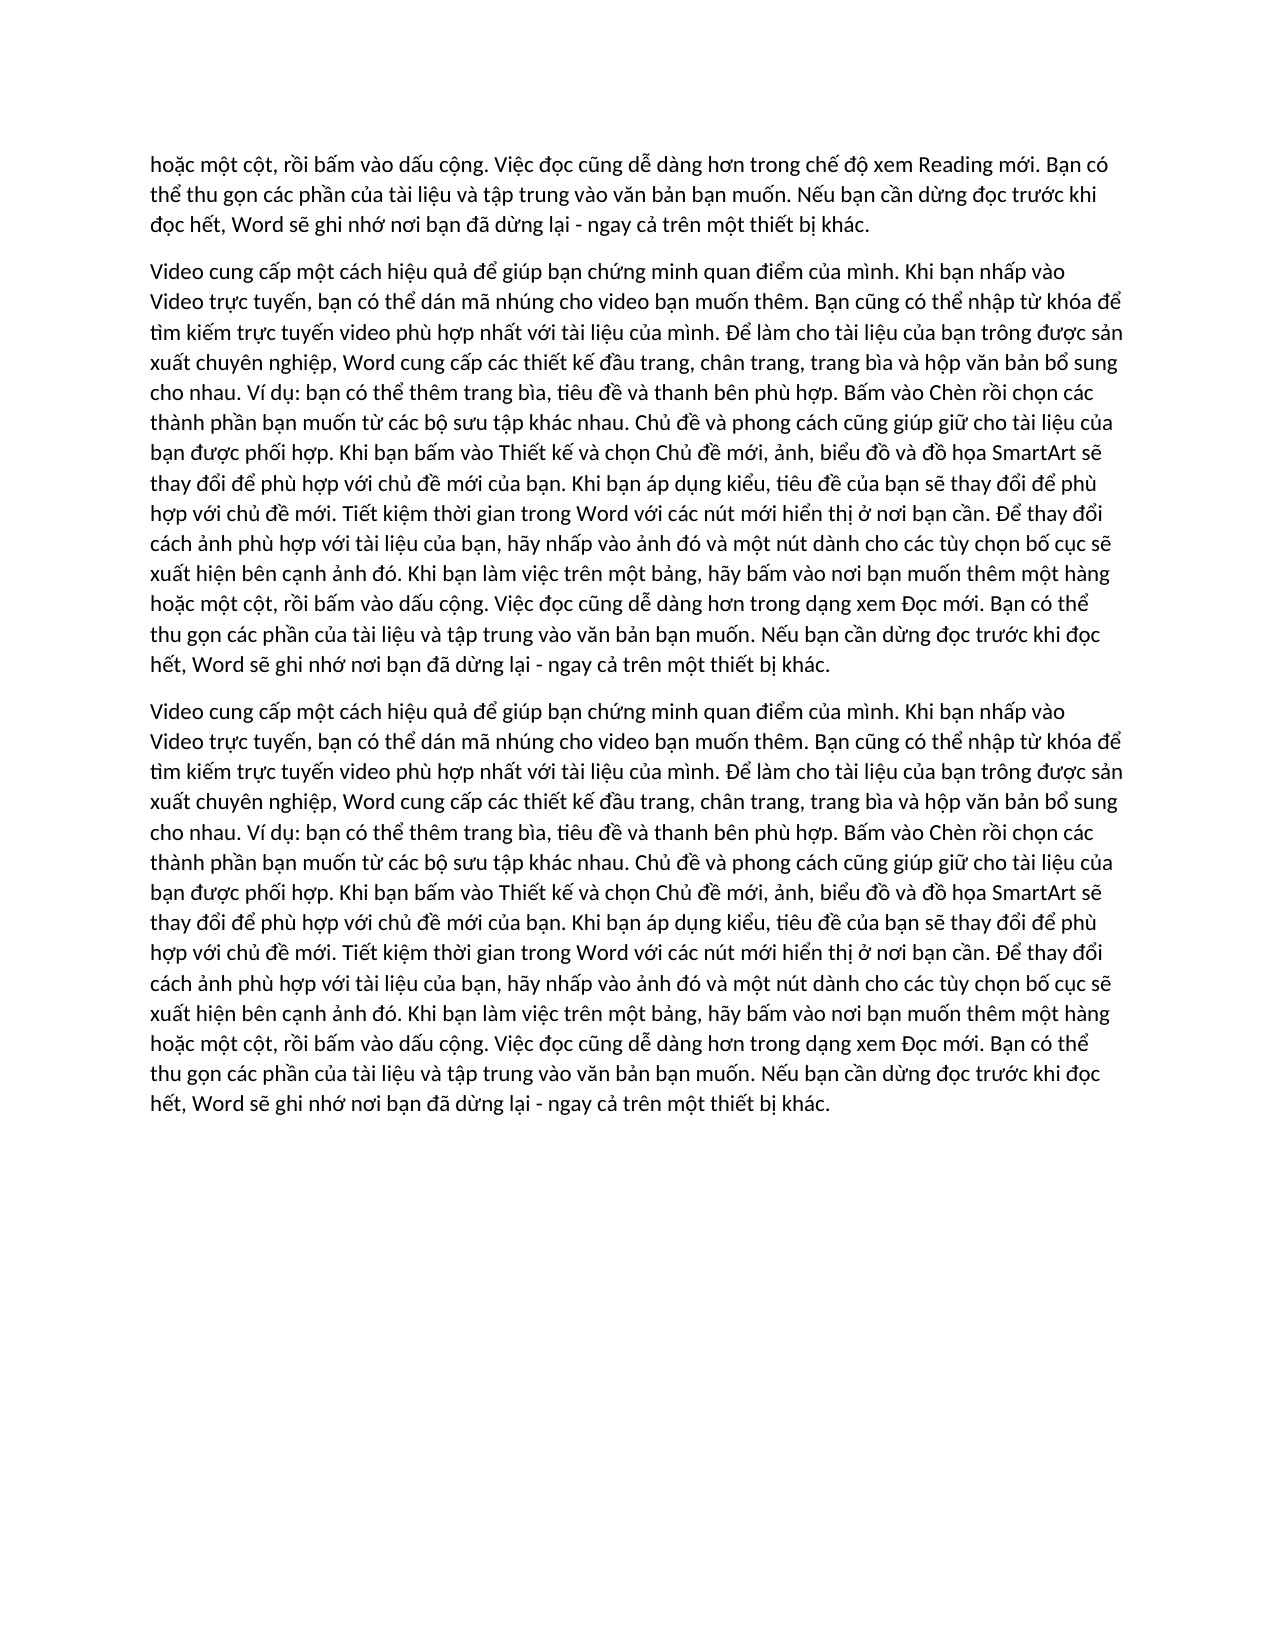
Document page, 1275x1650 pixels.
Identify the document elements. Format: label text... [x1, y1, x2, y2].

text Video cung cấp một cách hiệu quả để giúp bạn chứng minh quan điểm của mình. Khi bạn nhấp vào Video trực tuyến, bạn có thể dán mã nhúng cho video bạn muốn thêm. Bạn cũng có thể nhập từ khóa để tìm kiếm trực tuyến video phù hợp nhất với tài liệu của mình. Để làm cho tài liệu của bạn trông được sản xuất chuyên nghiệp, Word cung cấp các thiết kế đầu trang, chân trang, trang bìa và hộp văn bản bổ sung cho nhau. Ví dụ: bạn có thể thêm trang bìa, tiêu đề và thanh bên phù hợp. Bấm vào Chèn rồi chọn các thành phần bạn muốn từ các bộ sưu tập khác nhau. Chủ đề và phong cách cũng giúp giữ cho tài liệu của bạn được phối hợp. Khi bạn bấm vào Thiết kế và chọn Chủ đề mới, ảnh, biểu đồ và đồ họa SmartArt sẽ thay đổi để phù hợp với chủ đề mới của bạn. Khi bạn áp dụng kiểu, tiêu đề của bạn sẽ thay đổi để phù hợp với chủ đề mới. Tiết kiệm thời gian trong Word với các nút mới hiển thị ở nơi bạn cần. Để thay đổi cách ảnh phù hợp với tài liệu của bạn, hãy nhấp vào ảnh đó và một nút dành cho các tùy chọn bố cục sẽ xuất hiện bên cạnh ảnh đó. Khi bạn làm việc trên một bảng, hãy bấm vào nơi bạn muốn thêm một hàng hoặc một cột, rồi bấm vào dấu cộng. Việc đọc cũng dễ dàng hơn trong dạng xem Đọc mới. Bạn có thể thu gọn các phần của tài liệu và tập trung vào văn bản bạn muốn. Nếu bạn cần dừng đọc trước khi đọc hết, Word sẽ ghi nhớ nơi bạn đã dừng lại - ngay cả trên một thiết bị khác. [150, 257, 1125, 678]
text Video cung cấp một cách hiệu quả để giúp bạn chứng minh quan điểm của mình. Khi bạn nhấp vào Video trực tuyến, bạn có thể dán mã nhúng cho video bạn muốn thêm. Bạn cũng có thể nhập từ khóa để tìm kiếm trực tuyến video phù hợp nhất với tài liệu của mình. Để làm cho tài liệu của bạn trông được sản xuất chuyên nghiệp, Word cung cấp các thiết kế đầu trang, chân trang, trang bìa và hộp văn bản bổ sung cho nhau. Ví dụ: bạn có thể thêm trang bìa, tiêu đề và thanh bên phù hợp. Bấm vào Chèn rồi chọn các thành phần bạn muốn từ các bộ sưu tập khác nhau. Chủ đề và phong cách cũng giúp giữ cho tài liệu của bạn được phối hợp. Khi bạn bấm vào Thiết kế và chọn Chủ đề mới, ảnh, biểu đồ và đồ họa SmartArt sẽ thay đổi để phù hợp với chủ đề mới của bạn. Khi bạn áp dụng kiểu, tiêu đề của bạn sẽ thay đổi để phù hợp với chủ đề mới. Tiết kiệm thời gian trong Word với các nút mới hiển thị ở nơi bạn cần. Để thay đổi cách ảnh phù hợp với tài liệu của bạn, hãy nhấp vào ảnh đó và một nút dành cho các tùy chọn bố cục sẽ xuất hiện bên cạnh ảnh đó. Khi bạn làm việc trên một bảng, hãy bấm vào nơi bạn muốn thêm một hàng hoặc một cột, rồi bấm vào dấu cộng. Việc đọc cũng dễ dàng hơn trong dạng xem Đọc mới. Bạn có thể thu gọn các phần của tài liệu và tập trung vào văn bản bạn muốn. Nếu bạn cần dừng đọc trước khi đọc hết, Word sẽ ghi nhớ nơi bạn đã dừng lại - ngay cả trên một thiết bị khác. [150, 697, 1125, 1118]
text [150, 150, 1125, 238]
